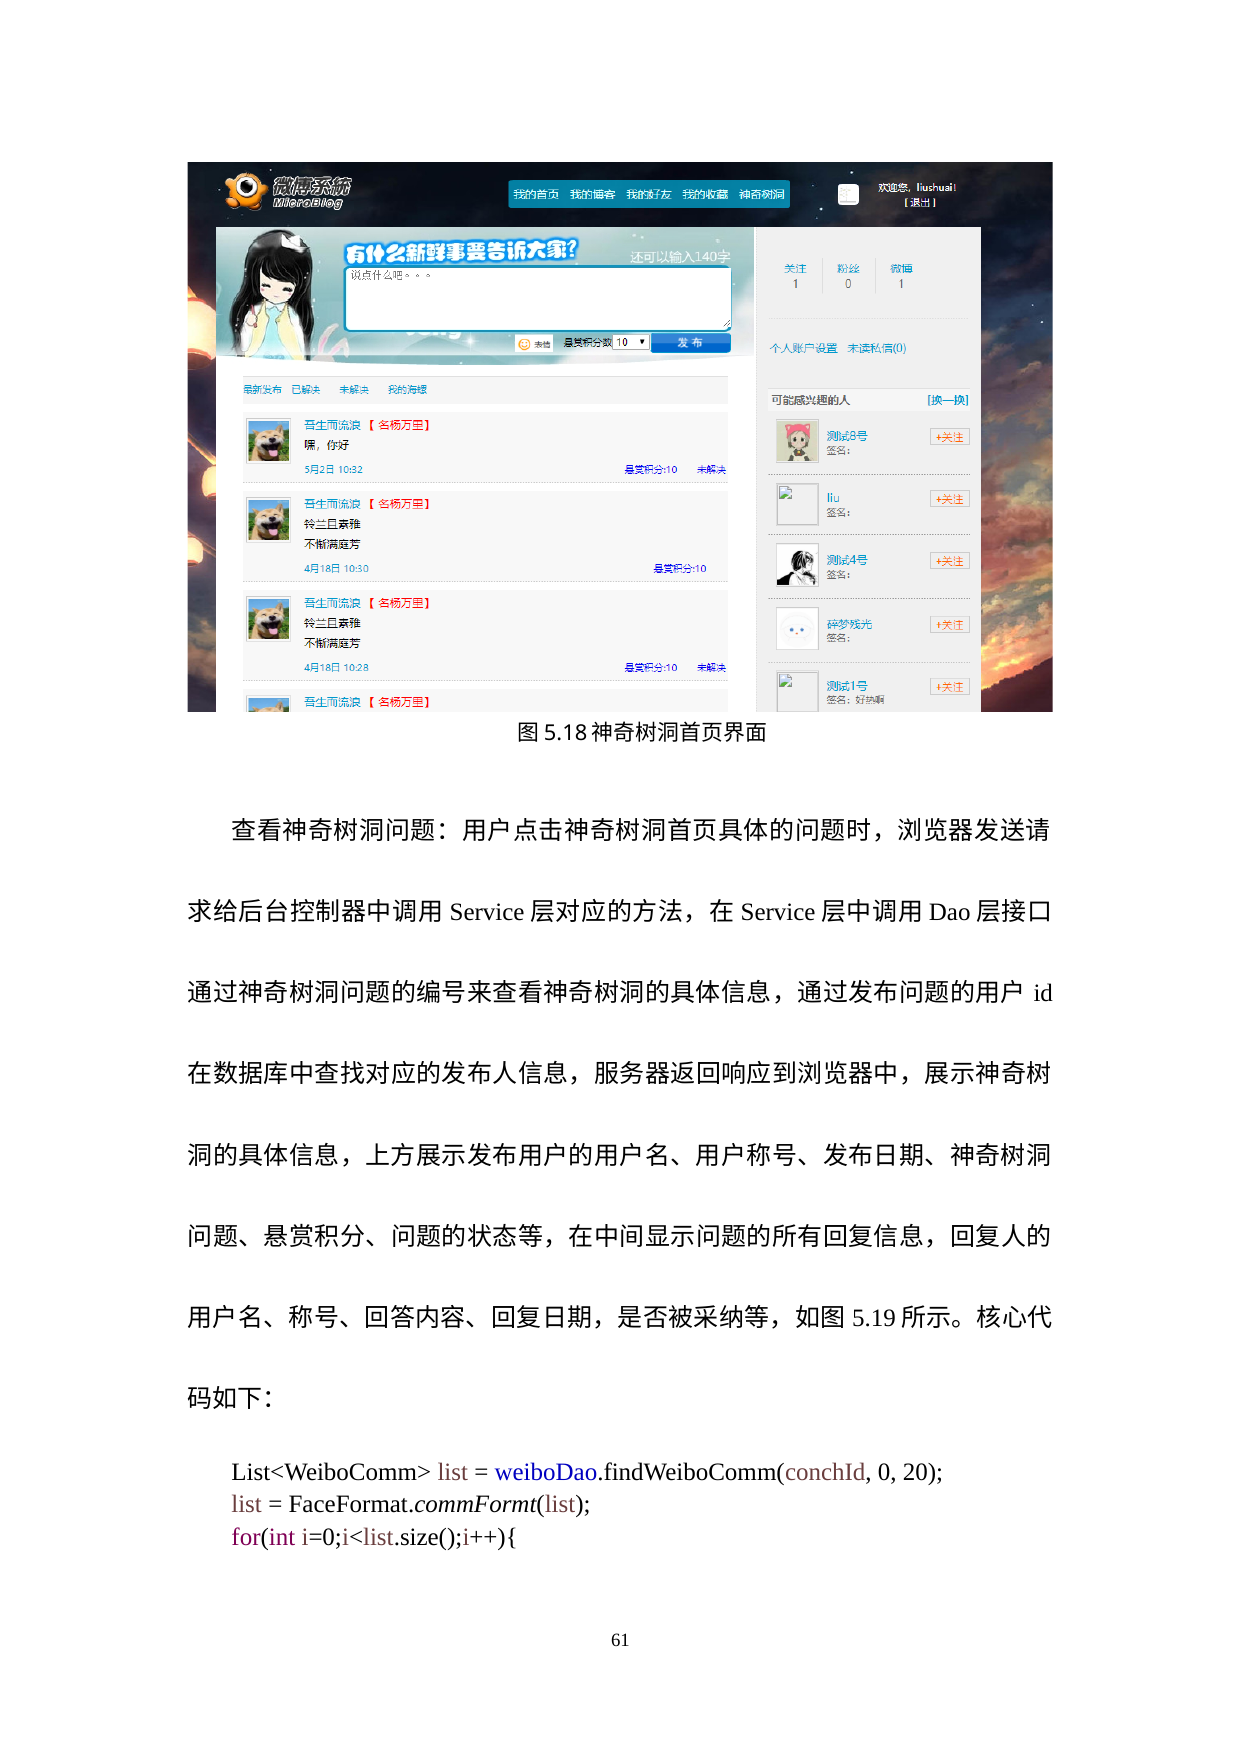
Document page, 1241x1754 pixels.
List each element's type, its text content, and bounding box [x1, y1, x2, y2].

text List<WeiboComm> list = weiboDao.findWeiboComm(conchId, 0, 20); [187, 1455, 1053, 1487]
text 查看神奇树洞问题：用户点击神奇树洞首页具体的问题时，浏览器发送请求给后台控制器中调用Service层对应的方法，在Service层中调用Dao层接口通过神奇树洞问题的编号来查看神奇树洞的具体信息，通过发布问题的用户id在数据库中查找对应的发布人信息，服务器返回响应到浏览器中，展示神奇树洞的具体信息，上方展示发布用户的用户名、用户称号、发布日期、神奇树洞问题、悬赏积分、问题的状态等，在中间显示问题的所有回复信息，回复人的用户名、称号、回答内容、回复日期，是否被采纳等，如图5.19所示。核心代码如下： [187, 796, 1053, 1429]
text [187, 1520, 1053, 1585]
picture [187, 162, 1053, 712]
text 图5.18神奇树洞首页界面 [187, 714, 1053, 747]
text list = FaceFormat.commFormt(list); [187, 1487, 1053, 1520]
